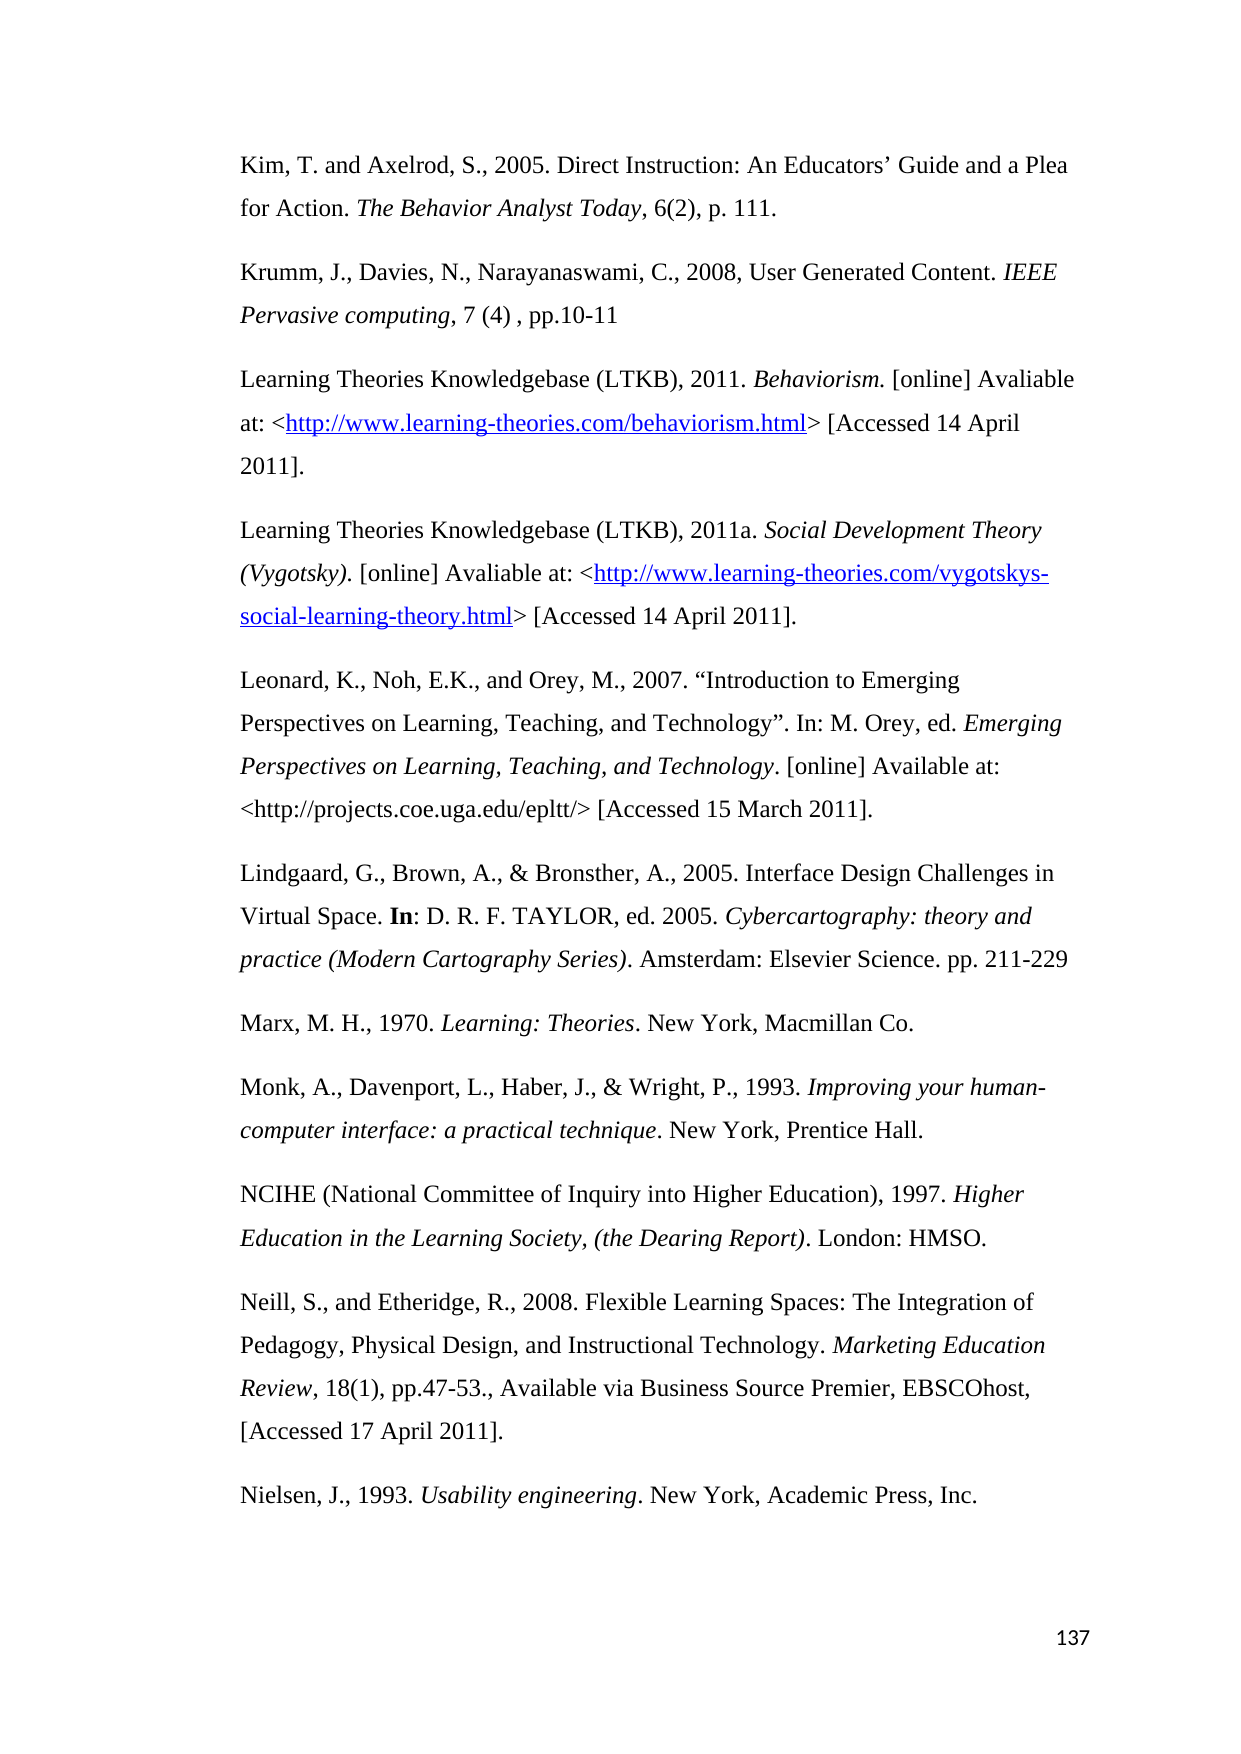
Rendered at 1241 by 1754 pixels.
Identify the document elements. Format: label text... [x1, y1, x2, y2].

text Neill, S., and Etheridge, R., 2008. Flexible Learning Spaces: The Integration of Pedagogy, Physical Design, and Instructional Technology. Marketing Education Review, 18(1), pp.47-53., Available via Business Source Premier, EBSCOhost, [Accessed 17 April 2011]. [240, 1287, 1090, 1445]
text NCIHE (National Committee of Inquiry into Higher Education), 1997. Higher Education in the Learning Society, (the Dearing Report). London: HMSO. [240, 1179, 1090, 1251]
text Lindgaard, G., Brown, A., & Bronsther, A., 2005. Interface Design Challenges in Virtual Space. In: D. R. F. TAYLOR, ed. 2005. Cybercartography: theory and practice (Modern Cartography Series). Amsterdam: Elsevier Science. pp. 211-229 [240, 858, 1090, 973]
text Krumm, J., Davies, N., Narayanaswami, C., 2008, User Generated Content. IEEE Pervasive computing, 7 (4) , pp.10-11 [240, 257, 1090, 329]
text Kim, T. and Axelrod, S., 2005. Direct Instruction: An Educators’ Guide and a Plea for Action. The Behavior Analyst Today, 6(2), p. 111. [240, 150, 1090, 222]
text Learning Theories Knowledgebase (LTKB), 2011a. Social Development Theory (Vygotsky). [online] Avaliable at: <http://www.learning-theories.com/vygotskys-social-learning-theory.html> [Accessed 14 April 2011]. [240, 515, 1090, 630]
text Leonard, K., Noh, E.K., and Orey, M., 2007. “Introduction to Emerging Perspectives on Learning, Teaching, and Technology”. In: M. Orey, ed. Emerging Perspectives on Learning, Teaching, and Technology. [online] Available at: <http://projects.coe.uga.edu/epltt/> [Accessed 15 March 2011]. [240, 665, 1090, 823]
text Monk, A., Davenport, L., Haber, J., & Wright, P., 1993. Improving your human-computer interface: a practical technique. New York, Prentice Hall. [240, 1072, 1090, 1144]
text Nielsen, J., 1993. Usability engineering. New York, Academic Press, Inc. [240, 1480, 1090, 1509]
text Learning Theories Knowledgebase (LTKB), 2011. Behaviorism. [online] Avaliable at: <http://www.learning-theories.com/behaviorism.html> [Accessed 14 April 2011]. [240, 364, 1090, 479]
text Marx, M. H., 1970. Learning: Theories. New York, Macmillan Co. [240, 1008, 1090, 1037]
